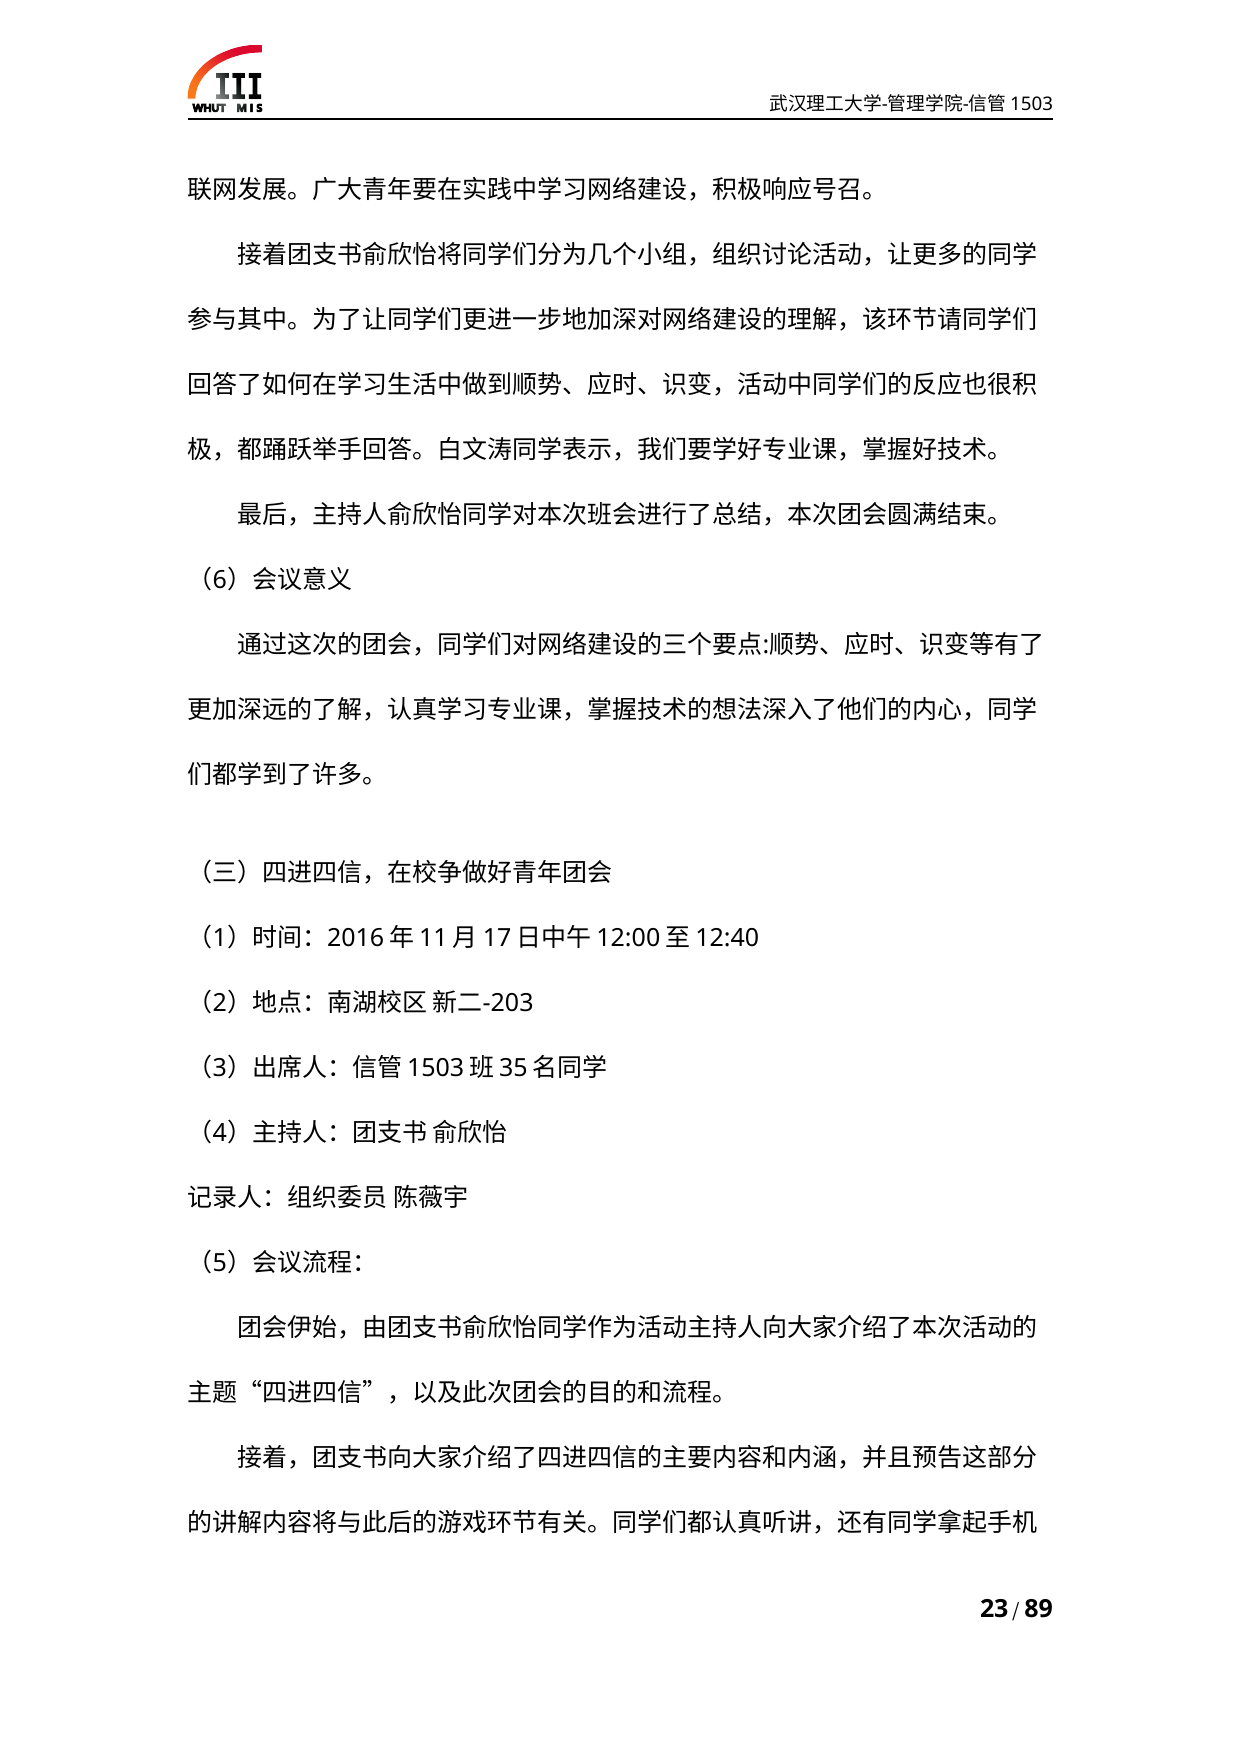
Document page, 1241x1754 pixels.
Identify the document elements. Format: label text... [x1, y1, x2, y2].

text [187, 156, 1053, 221]
text （3）出席人：信管1503班35名同学 [187, 1033, 1053, 1098]
text （6）会议意义 [187, 546, 1053, 611]
text （4）主持人：团支书 俞欣怡 [187, 1098, 1053, 1163]
text 接着团支书俞欣怡将同学们分为几个小组，组织讨论活动，让更多的同学参与其中。为了让同学们更进一步地加深对网络建设的理解，该环节请同学们回答了如何在学习生活中做到顺势、应时、识变，活动中同学们的反应也很积极，都踊跃举手回答。白文涛同学表示，我们要学好专业课，掌握好技术。 [187, 221, 1053, 481]
text （5）会议流程： [187, 1228, 1053, 1293]
text （2）地点：南湖校区 新二-203 [187, 968, 1053, 1033]
text （三）四进四信，在校争做好青年团会 [187, 838, 1053, 903]
text 最后，主持人俞欣怡同学对本次班会进行了总结，本次团会圆满结束。 [187, 481, 1053, 546]
picture [187, 45, 264, 116]
text 团会伊始，由团支书俞欣怡同学作为活动主持人向大家介绍了本次活动的主题“四进四信”，以及此次团会的目的和流程。 [187, 1293, 1053, 1423]
text 通过这次的团会，同学们对网络建设的三个要点:顺势、应时、识变等有了更加深远的了解，认真学习专业课，掌握技术的想法深入了他们的内心，同学们都学到了许多。 [187, 611, 1053, 806]
text （1）时间：2016年11月17日中午12:00至12:40 [187, 903, 1053, 968]
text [187, 1423, 1053, 1553]
text 记录人：组织委员 陈薇宇 [187, 1163, 1053, 1228]
